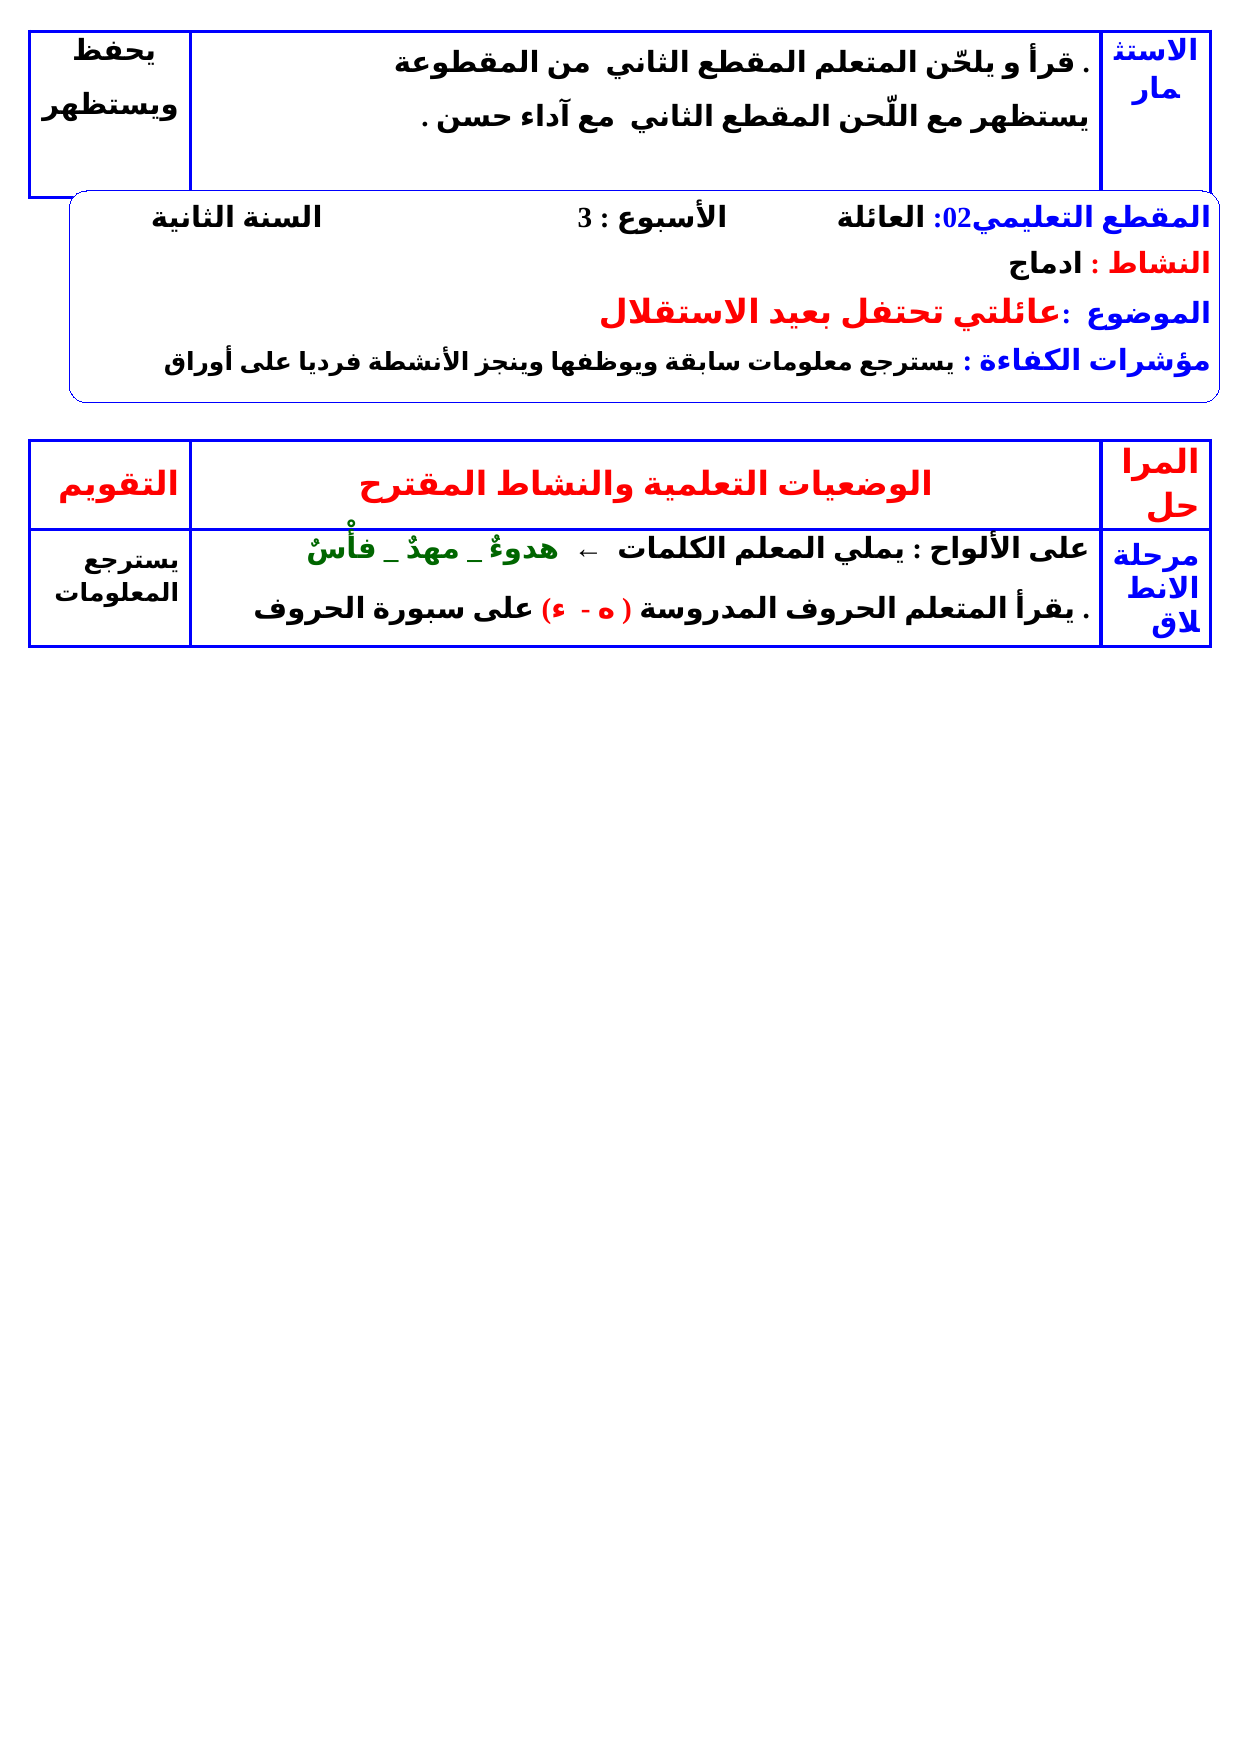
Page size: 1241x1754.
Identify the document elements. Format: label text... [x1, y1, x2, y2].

table_header الوضعيات التعلمية والنشاط المقترح [192, 442, 1099, 528]
table_cell قرأ و يلحّن المتعلم المقطع الثاني من المقطوعة . يستظهر مع اللّحن المقطع الثاني مع آداء حسن . [192, 33, 1099, 190]
table_header التقويم [31, 442, 189, 528]
table_cell الاستثمار [1103, 33, 1209, 192]
table_cell مرحلة الانطلاق [1103, 531, 1209, 645]
table_cell يسترجع المعلومات [31, 531, 189, 645]
table_cell يحفظ ويستظهر [31, 33, 189, 196]
table_header المراحل [1103, 442, 1209, 528]
table_cell على الألواح : يملي المعلم الكلمات ← هدوءٌ _ مهدٌ _ فأْسٌ يقرأ المتعلم الحروف المدروسة ( ه - ء) على سبورة الحروف . [192, 531, 1099, 645]
